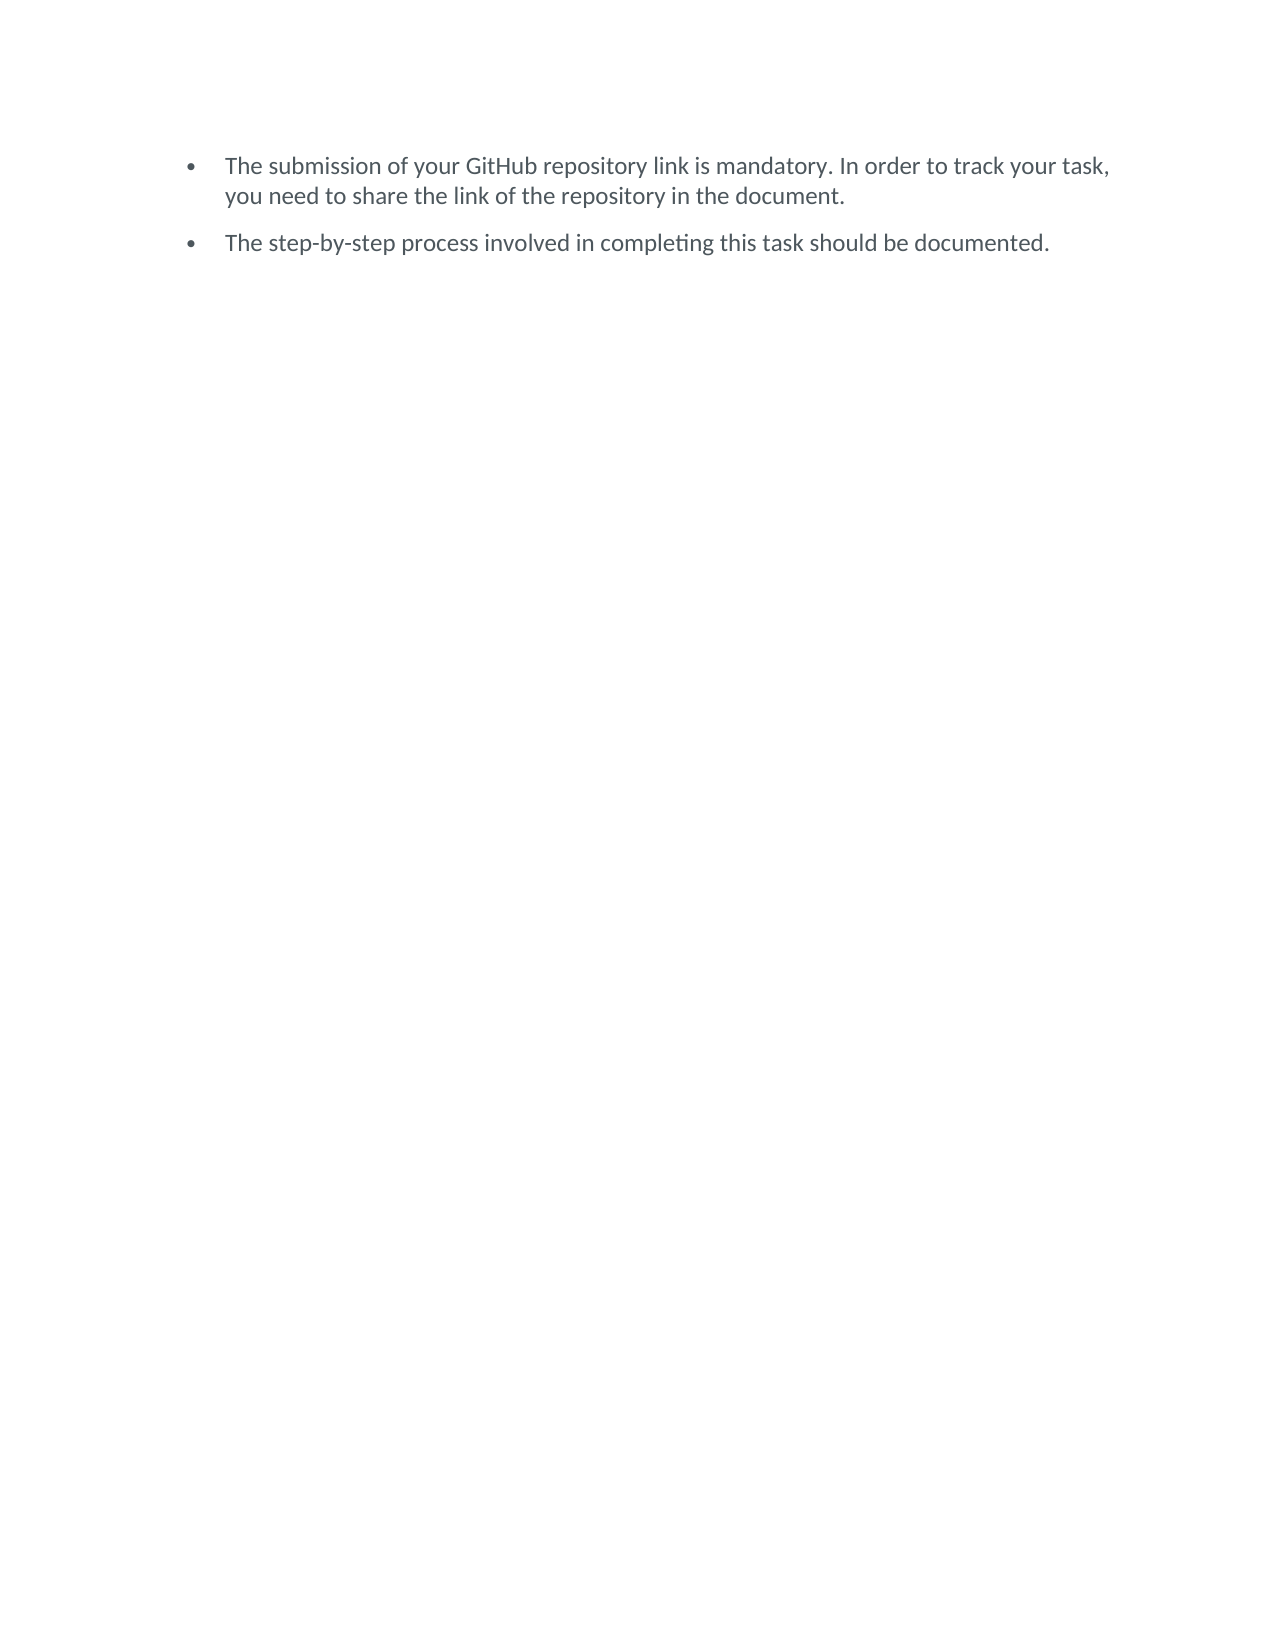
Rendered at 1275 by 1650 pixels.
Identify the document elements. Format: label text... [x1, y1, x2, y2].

list The submission of your GitHub repository link is mandatory. In order to track your task, you need to share the link of the repository in the document. [187, 150, 1125, 211]
list The step-by-step process involved in completing this task should be documented. [187, 227, 1125, 257]
